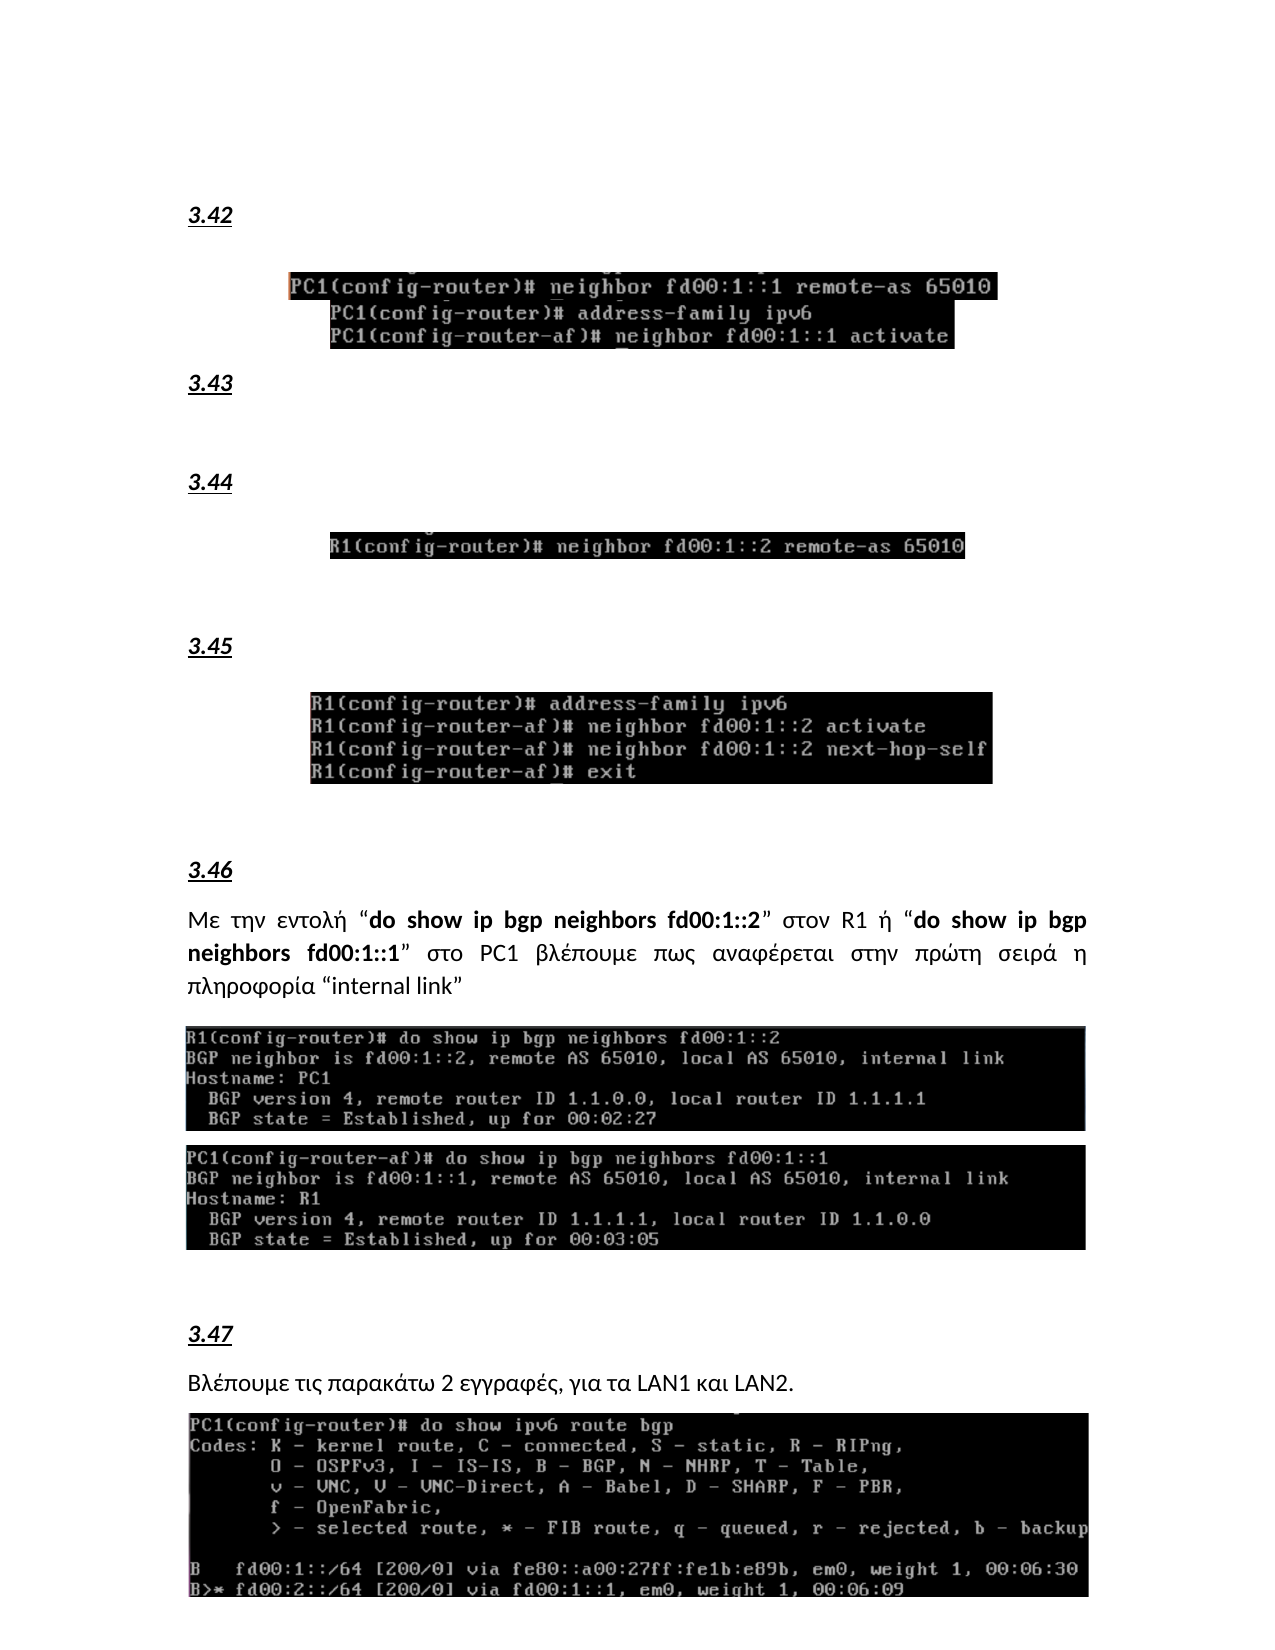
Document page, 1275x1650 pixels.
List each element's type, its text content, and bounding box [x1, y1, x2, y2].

picture [310, 692, 993, 784]
text Βλέπουμε τις παρακάτω 2 εγγραφές, για τα LAN1 και LAN2. [187, 1367, 1087, 1398]
text 3.46 [187, 854, 1087, 885]
picture [330, 532, 966, 559]
text 3.47 [187, 1318, 1087, 1348]
picture [188, 1413, 1089, 1597]
picture [185, 1026, 1086, 1131]
picture [288, 272, 998, 349]
text 3.44 [187, 466, 1087, 497]
text 3.45 [187, 630, 1087, 661]
text 3.42 [187, 199, 1087, 230]
picture [185, 1145, 1086, 1250]
text Με την εντολή “do show ip bgp neighbors fd00:1::2” στον R1 ή “do show ip bgp neighbors fd00:1::1” στο PC1 βλέπουμε πως αναφέρεται στην πρώτη σειρά η πληροφορία “internal link” [187, 904, 1087, 1000]
